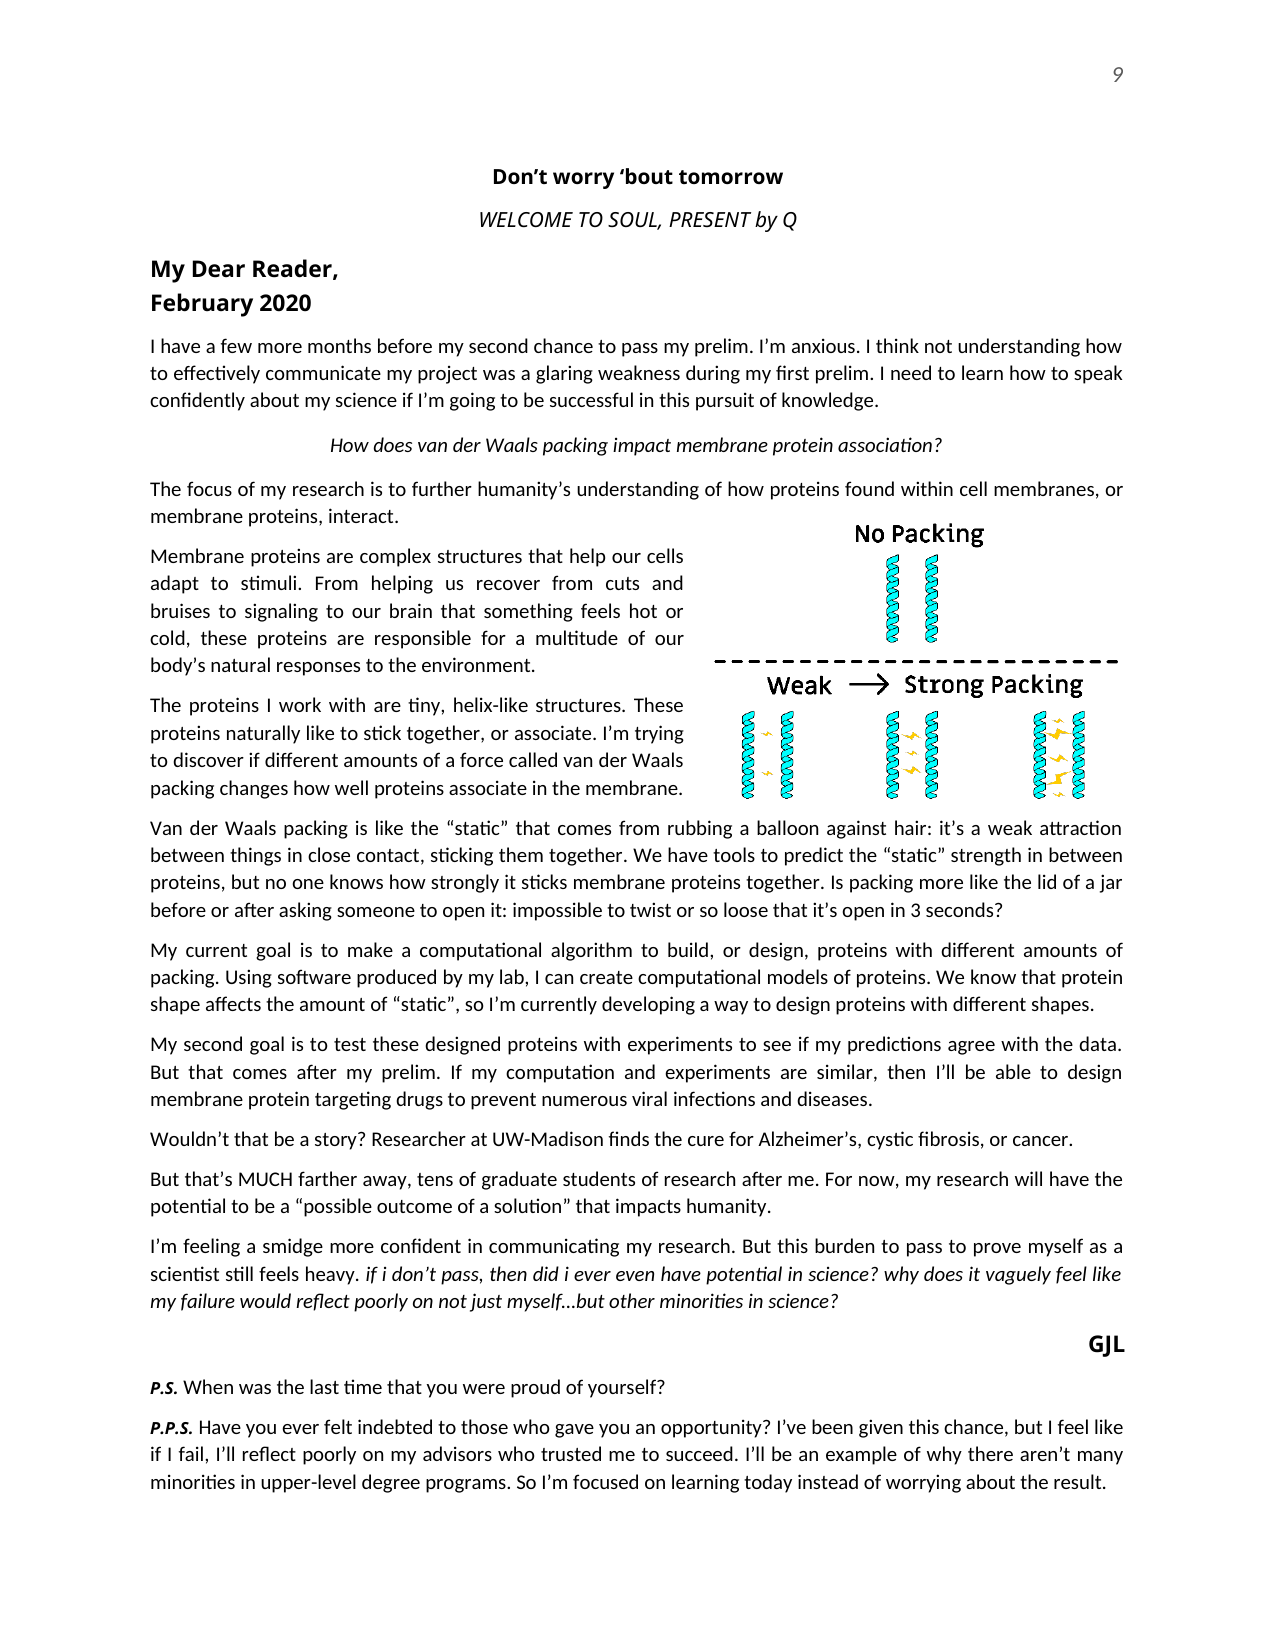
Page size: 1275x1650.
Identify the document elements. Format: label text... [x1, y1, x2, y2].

text WELCOME TO SOUL, PRESENT by Q [150, 206, 1125, 234]
text Don’t worry ‘bout tomorrow [150, 162, 1125, 191]
text Wouldn’t that be a story? Researcher at UW-Madison finds the cure for Alzheimer’s, cystic fibrosis, or cancer. [150, 1126, 1125, 1152]
text How does van der Waals packing impact membrane protein association? [150, 432, 1125, 457]
text P.P.S. Have you ever felt indebted to those who gave you an opportunity? I’ve been given this chance, but I feel like if I fail, I’ll reflect poorly on my advisors who trusted me to succeed. I’ll be an example of why there aren’t many minorities in upper-level degree programs. So I’m focused on learning today instead of worrying about the result. [150, 1414, 1125, 1494]
text I have a few more months before my second chance to pass my prelim. I’m anxious. I think not understanding how to effectively communicate my project was a glaring weakness during my first prelim. I need to learn how to speak confidently about my science if I’m going to be successful in this pursuit of knowledge. [150, 333, 1125, 413]
text My second goal is to test these designed proteins with experiments to see if my predictions agree with the data. But that comes after my prelim. If my computation and experiments are similar, then I’ll be able to design membrane protein targeting drugs to prevent numerous viral infections and diseases. [150, 1031, 1125, 1112]
text The proteins I work with are tiny, helix-like structures. These proteins naturally like to stick together, or associate. I’m trying to discover if different amounts of a force called van der Waals packing changes how well proteins associate in the membrane. [150, 693, 703, 800]
text Membrane proteins are complex structures that help our cells adapt to stimuli. From helping us recover from cuts and bruises to signaling to our brain that something feels hot or cold, these proteins are responsible for a multitude of our body’s natural responses to the environment. [150, 543, 703, 678]
text I’m feeling a smidge more confident in communicating my research. But this burden to pass to prove myself as a scientist still feels heavy. if i don’t pass, then did i ever even have potential in science? why does it vaguely feel like my failure would reflect poorly on not just myself…but other minorities in science? [150, 1233, 1125, 1313]
text But that’s MUCH farther away, tens of graduate students of research after me. For now, my research will have the potential to be a “possible outcome of a solution” that impacts humanity. [150, 1166, 1125, 1219]
text Van der Waals packing is like the “static” that comes from rubbing a balloon against hair: it’s a weak attraction between things in close contact, sticking them together. We have tools to predict the “static” strength in between proteins, but no one knows how strongly it sticks membrane proteins together. Is packing more like the lid of a jar before or after asking someone to open it: impossible to twist or so loose that it’s open in 3 seconds? [150, 815, 1125, 922]
text GJL [150, 1328, 1125, 1359]
picture [703, 511, 1126, 813]
text P.S. When was the last time that you were proud of yourself? [150, 1374, 1125, 1400]
text The focus of my research is to further humanity’s understanding of how proteins found within cell membranes, or membrane proteins, interact. [150, 476, 1125, 529]
text My Dear Reader, February 2020 [150, 253, 1125, 318]
text My current goal is to make a computational algorithm to build, or design, proteins with different amounts of packing. Using software produced by my lab, I can create computational models of proteins. We know that protein shape affects the amount of “static”, so I’m currently developing a way to design proteins with different shapes. [150, 937, 1125, 1017]
